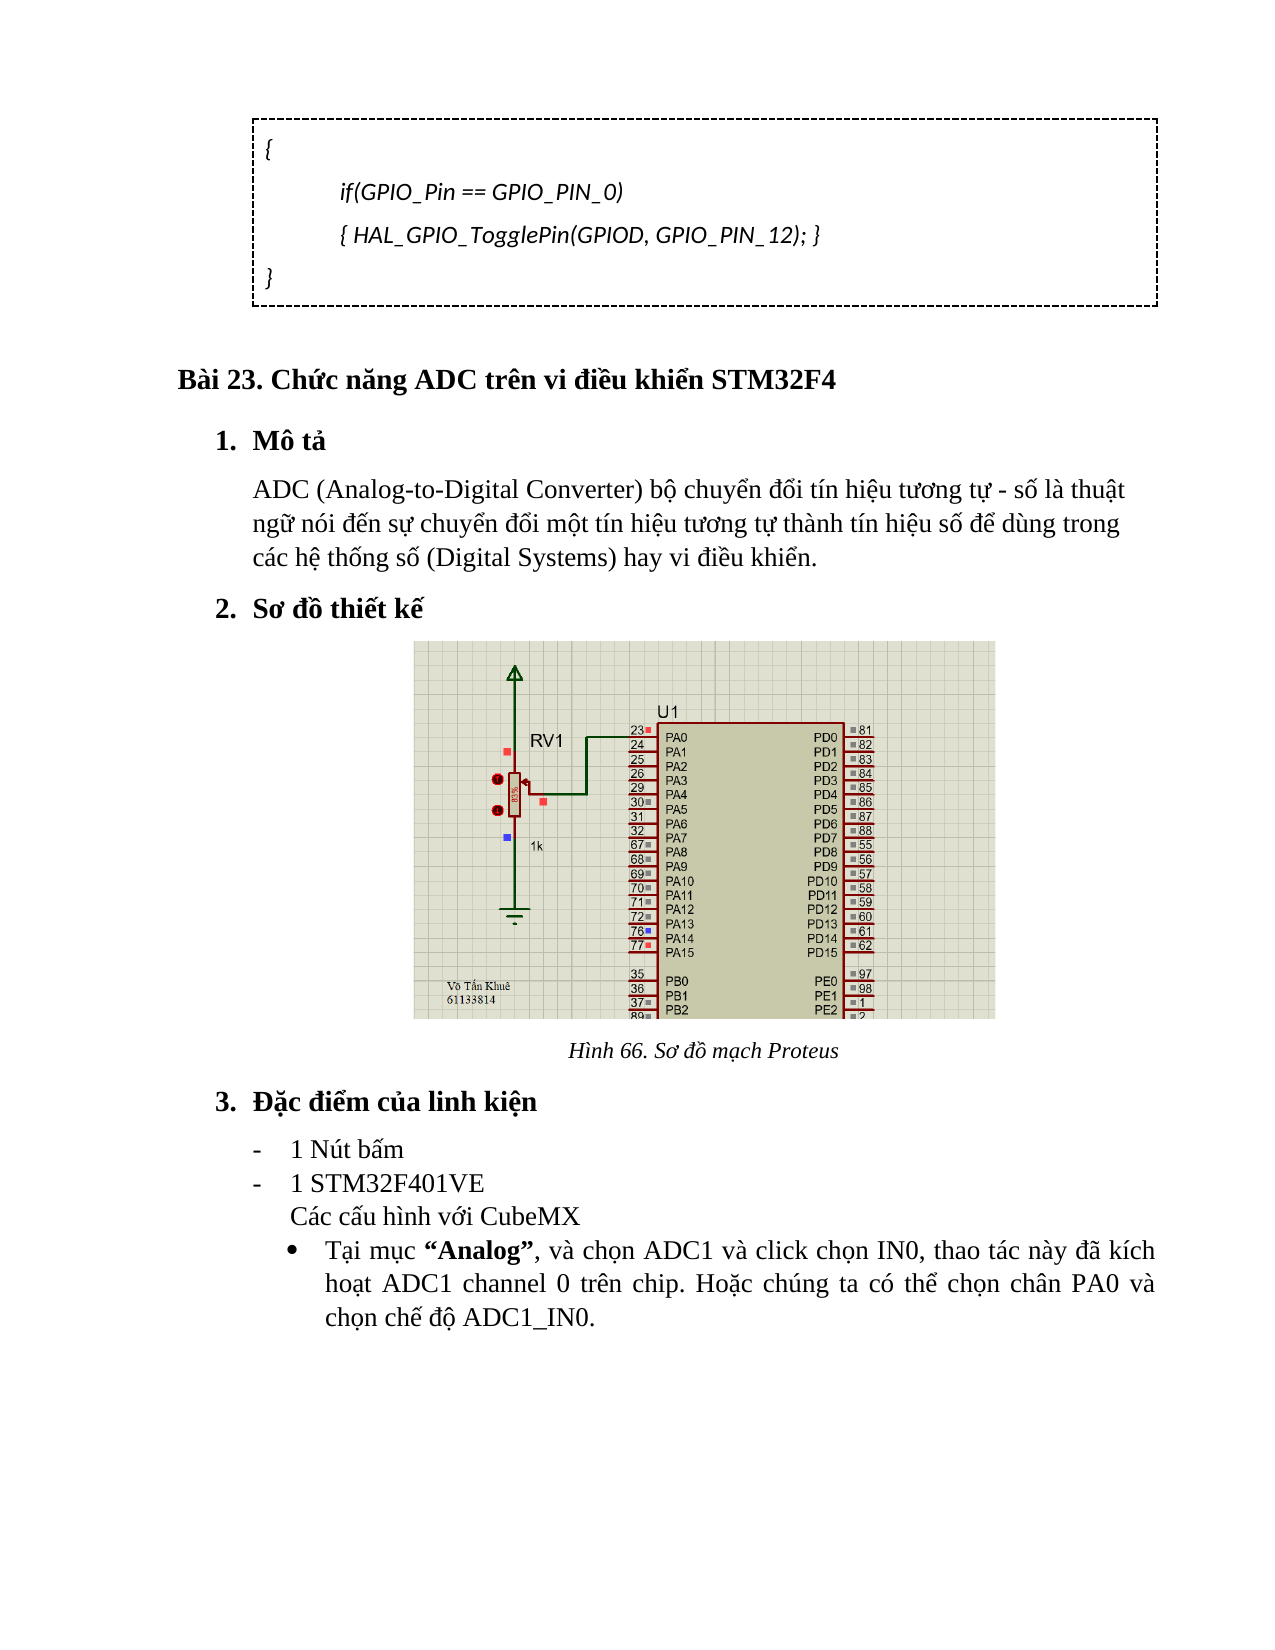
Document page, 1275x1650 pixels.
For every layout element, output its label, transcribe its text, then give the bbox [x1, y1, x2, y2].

subtitle Đặc điểm của linh kiện [215, 1084, 1157, 1118]
text Hình 66. Sơ đồ mạch Proteus [177, 1037, 1157, 1064]
subtitle Bài 23. Chức năng ADC trên vi điều khiển STM32F4 [177, 362, 1157, 396]
text ADC (Analog-to-Digital Converter) bộ chuyển đổi tín hiệu tương tự - số là thuật ngữ nói đến sự chuyển đổi một tín hiệu tương tự thành tín hiệu số để dùng trong các hệ thống số (Digital Systems) hay vi điều khiển. [252, 473, 1157, 572]
list Tại mục “Analog”, và chọn ADC1 và click chọn IN0, thao tác này đã kích hoạt ADC1 channel 0 trên chip. Hoặc chúng ta có thể chọn chân PA0 và chọn chế độ ADC1_IN0. [287, 1234, 1157, 1332]
text 1 Nút bấm [252, 1133, 1157, 1164]
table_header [253, 118, 1157, 305]
subtitle Mô tả [215, 423, 1157, 457]
subtitle Sơ đồ thiết kế [215, 591, 1157, 624]
picture [413, 641, 996, 1019]
list Các cấu hình với CubeMX [290, 1200, 1157, 1231]
text 1 STM32F401VE [252, 1167, 1157, 1198]
